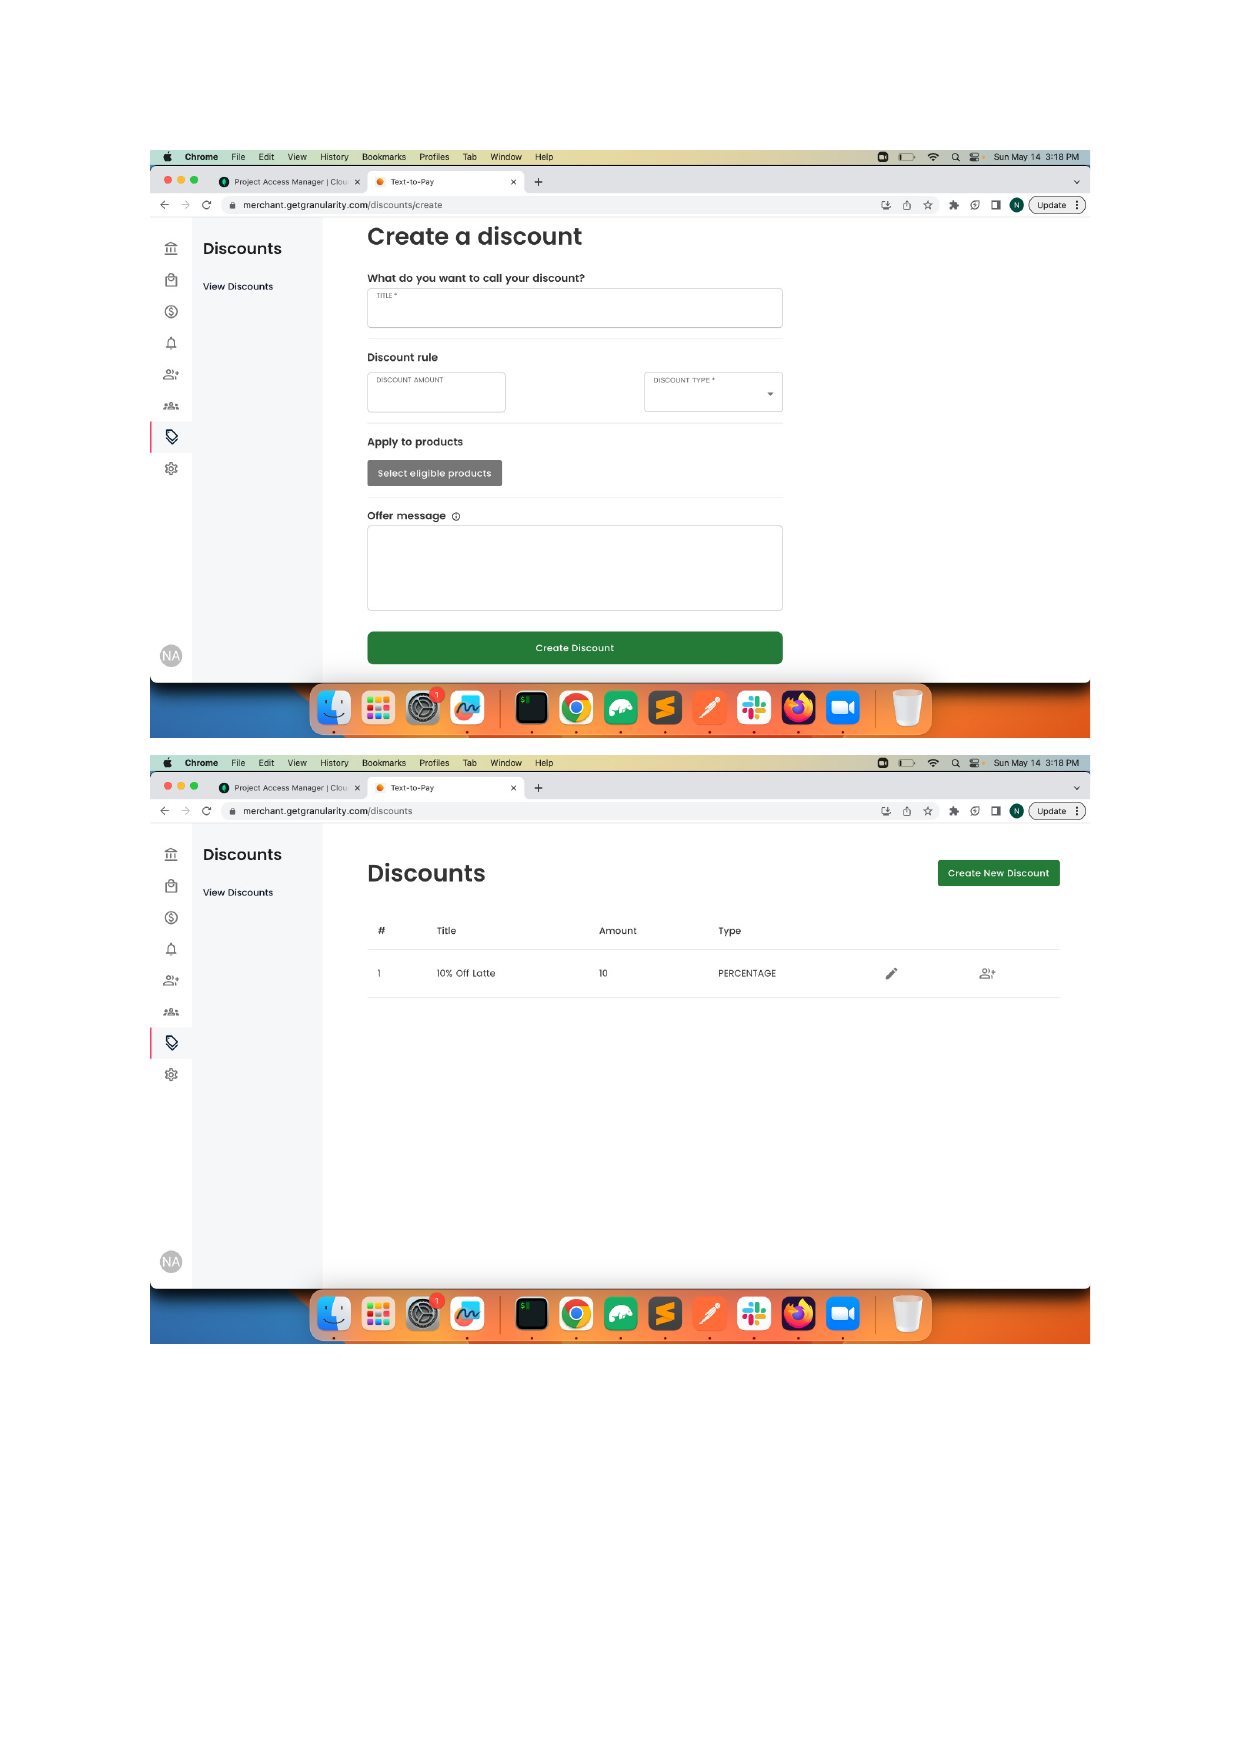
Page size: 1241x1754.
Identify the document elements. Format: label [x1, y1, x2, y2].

picture [150, 150, 1091, 738]
picture [150, 755, 1091, 1344]
